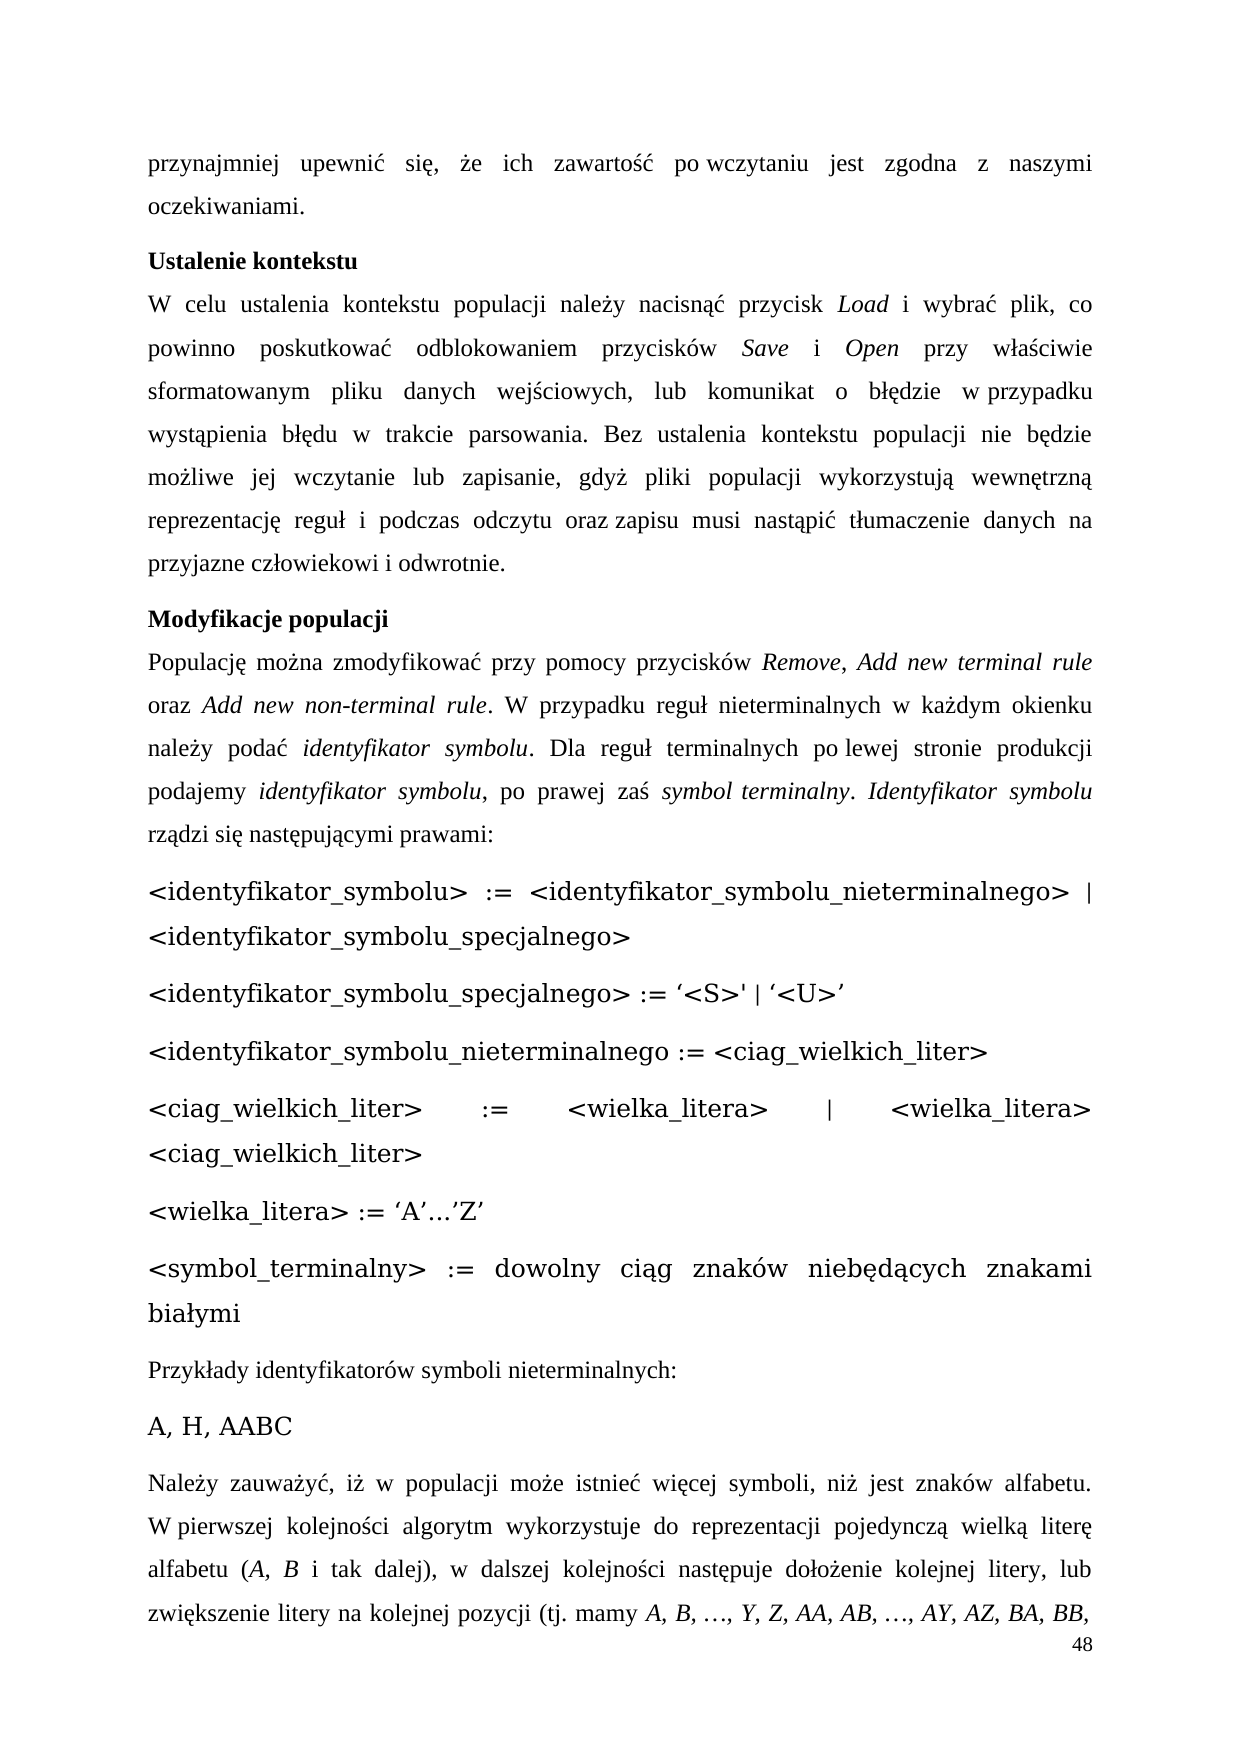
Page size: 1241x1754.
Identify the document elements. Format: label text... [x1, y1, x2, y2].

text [148, 148, 1093, 219]
text <identyfikator_symbolu_nieterminalnego := <ciag_wielkich_liter> [148, 1035, 1093, 1065]
text Populację można zmodyfikować przy pomocy przycisków Remove, Add new terminal rule oraz Add new non-terminal rule. W przypadku reguł nieterminalnych w każdym okienku należy podać identyfikator symbolu. Dla reguł terminalnych po lewej stronie produkcji podajemy identyfikator symbolu, po prawej zaś symbol terminalny. Identyfikator symbolu rządzi się następującymi prawami: [148, 647, 1093, 848]
text <symbol_terminalny> := dowolny ciąg znaków niebędących znakami białymi [148, 1253, 1093, 1328]
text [148, 1468, 1093, 1626]
text <ciag_wielkich_liter> := <wielka_litera> | <wielka_litera> <ciag_wielkich_liter> [148, 1093, 1093, 1168]
text Ustalenie kontekstu [148, 246, 1093, 275]
text A, H, AABC [148, 1411, 1093, 1441]
text Przykłady identyfikatorów symboli nieterminalnych: [148, 1355, 1093, 1384]
text Modyfikacje populacji [148, 604, 1093, 633]
text <identyfikator_symbolu> := <identyfikator_symbolu_nieterminalnego> | <identyfikator_symbolu_specjalnego> [148, 875, 1093, 950]
text W celu ustalenia kontekstu populacji należy nacisnąć przycisk Load i wybrać plik, co powinno poskutkować odblokowaniem przycisków Save i Open przy właściwie sformatowanym pliku danych wejściowych, lub komunikat o błędzie w przypadku wystąpienia błędu w trakcie parsowania. Bez ustalenia kontekstu populacji nie będzie możliwe jej wczytanie lub zapisanie, gdyż pliki populacji wykorzystują wewnętrzną reprezentację reguł i podczas odczytu oraz zapisu musi nastąpić tłumaczenie danych na przyjazne człowiekowi i odwrotnie. [148, 289, 1093, 577]
text <wielka_litera> := ‘A’...’Z’ [148, 1195, 1093, 1225]
text <identyfikator_symbolu_specjalnego> := ‘<S>' | ‘<U>’ [148, 978, 1093, 1008]
